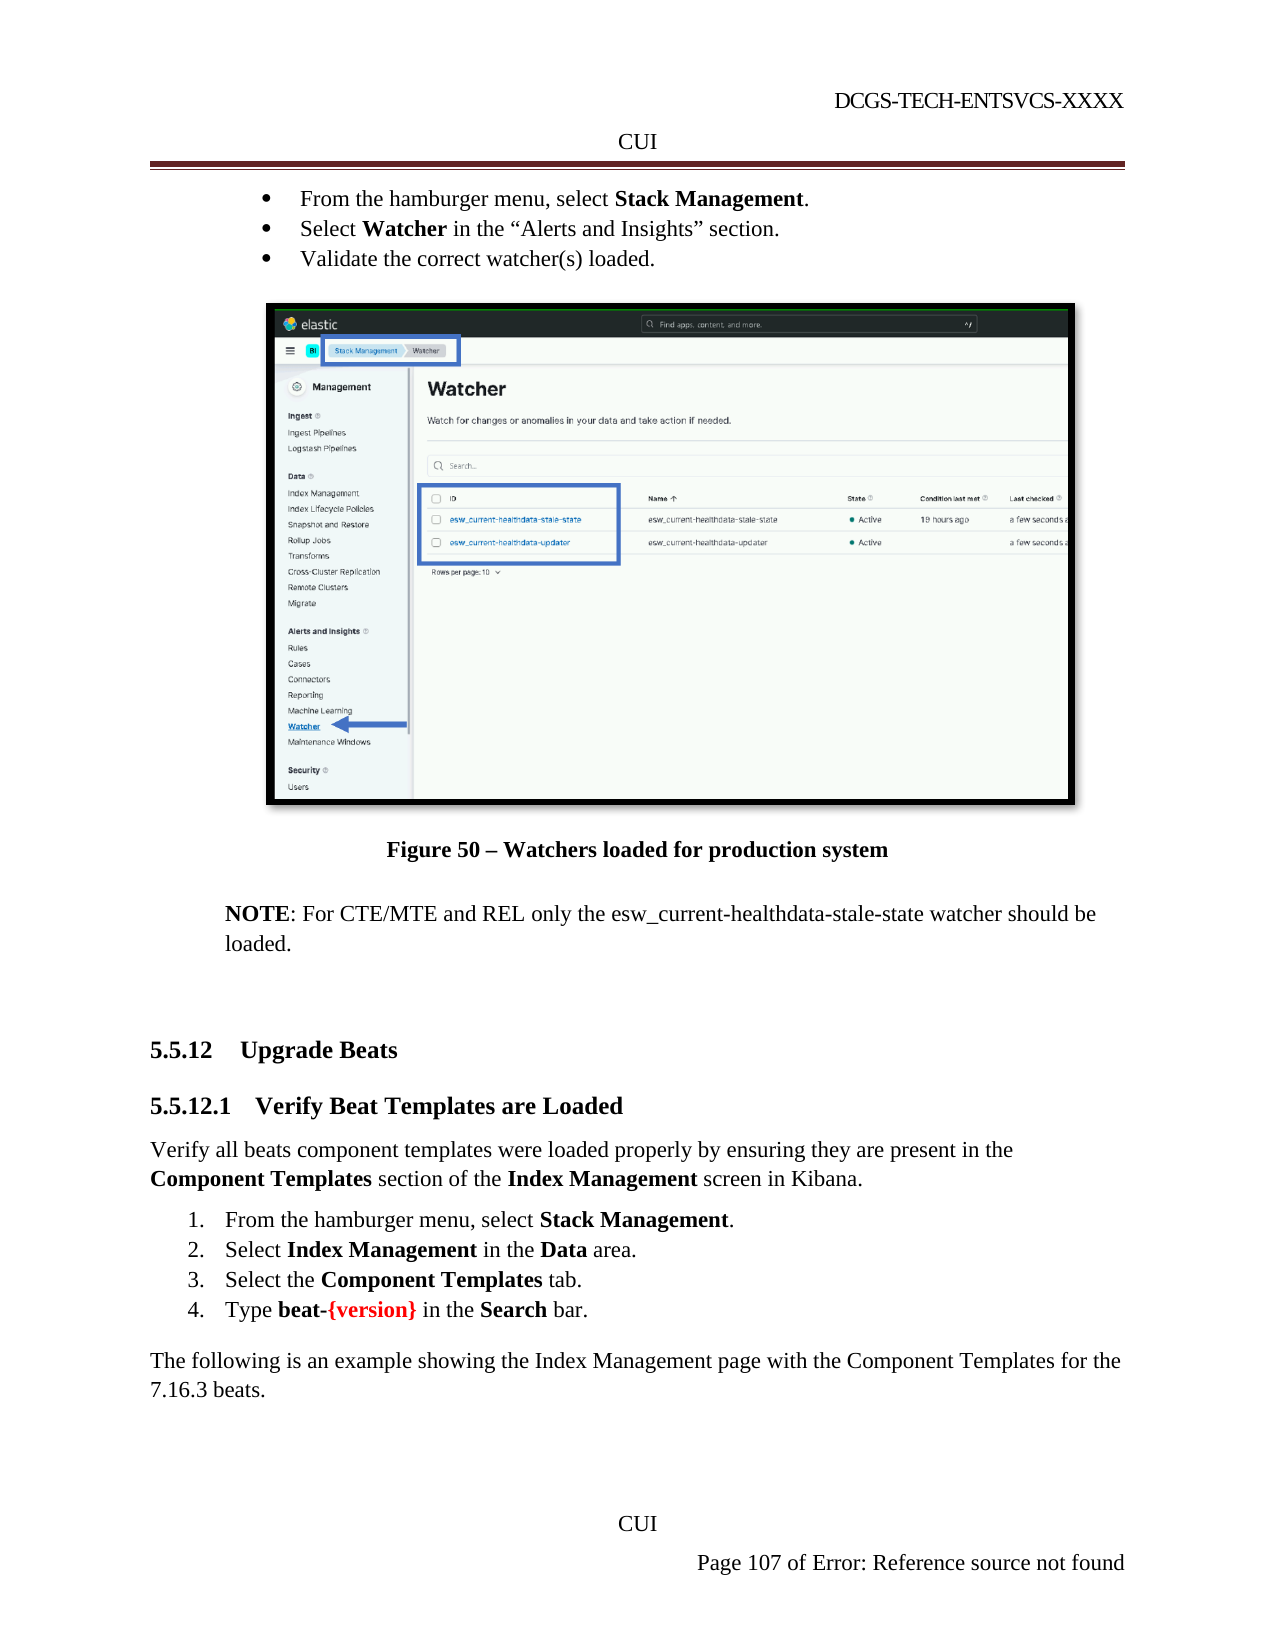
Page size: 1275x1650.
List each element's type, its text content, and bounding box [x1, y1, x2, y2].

list Validate the correct watcher(s) loaded. [262, 245, 1125, 272]
list Select Index Management in the Data area. [187, 1236, 1125, 1262]
text The following is an example showing the Index Management page with the Component Templates for the 7.16.3 beats. [150, 1347, 1125, 1402]
list NOTE: For CTE/MTE and REL only the esw_current-healthdata-stale-state watcher should be loaded. [225, 900, 1125, 957]
subtitle Verify Beat Templates are Loaded [150, 1091, 1125, 1119]
list Type beat-{version} in the Search bar. [187, 1296, 1125, 1323]
list Select the Component Templates tab. [187, 1266, 1125, 1292]
list Select Watcher in the “Alerts and Insights” section. [262, 215, 1125, 242]
picture [272, 309, 1068, 799]
subtitle Upgrade Beats [150, 1035, 1125, 1063]
list From the hamburger menu, select Stack Management. [187, 1206, 1125, 1232]
list From the hamburger menu, select Stack Management. [262, 185, 1125, 211]
text Verify all beats component templates were loaded properly by ensuring they are present in the Component Templates section of the Index Management screen in Kibana. [150, 1136, 1125, 1191]
